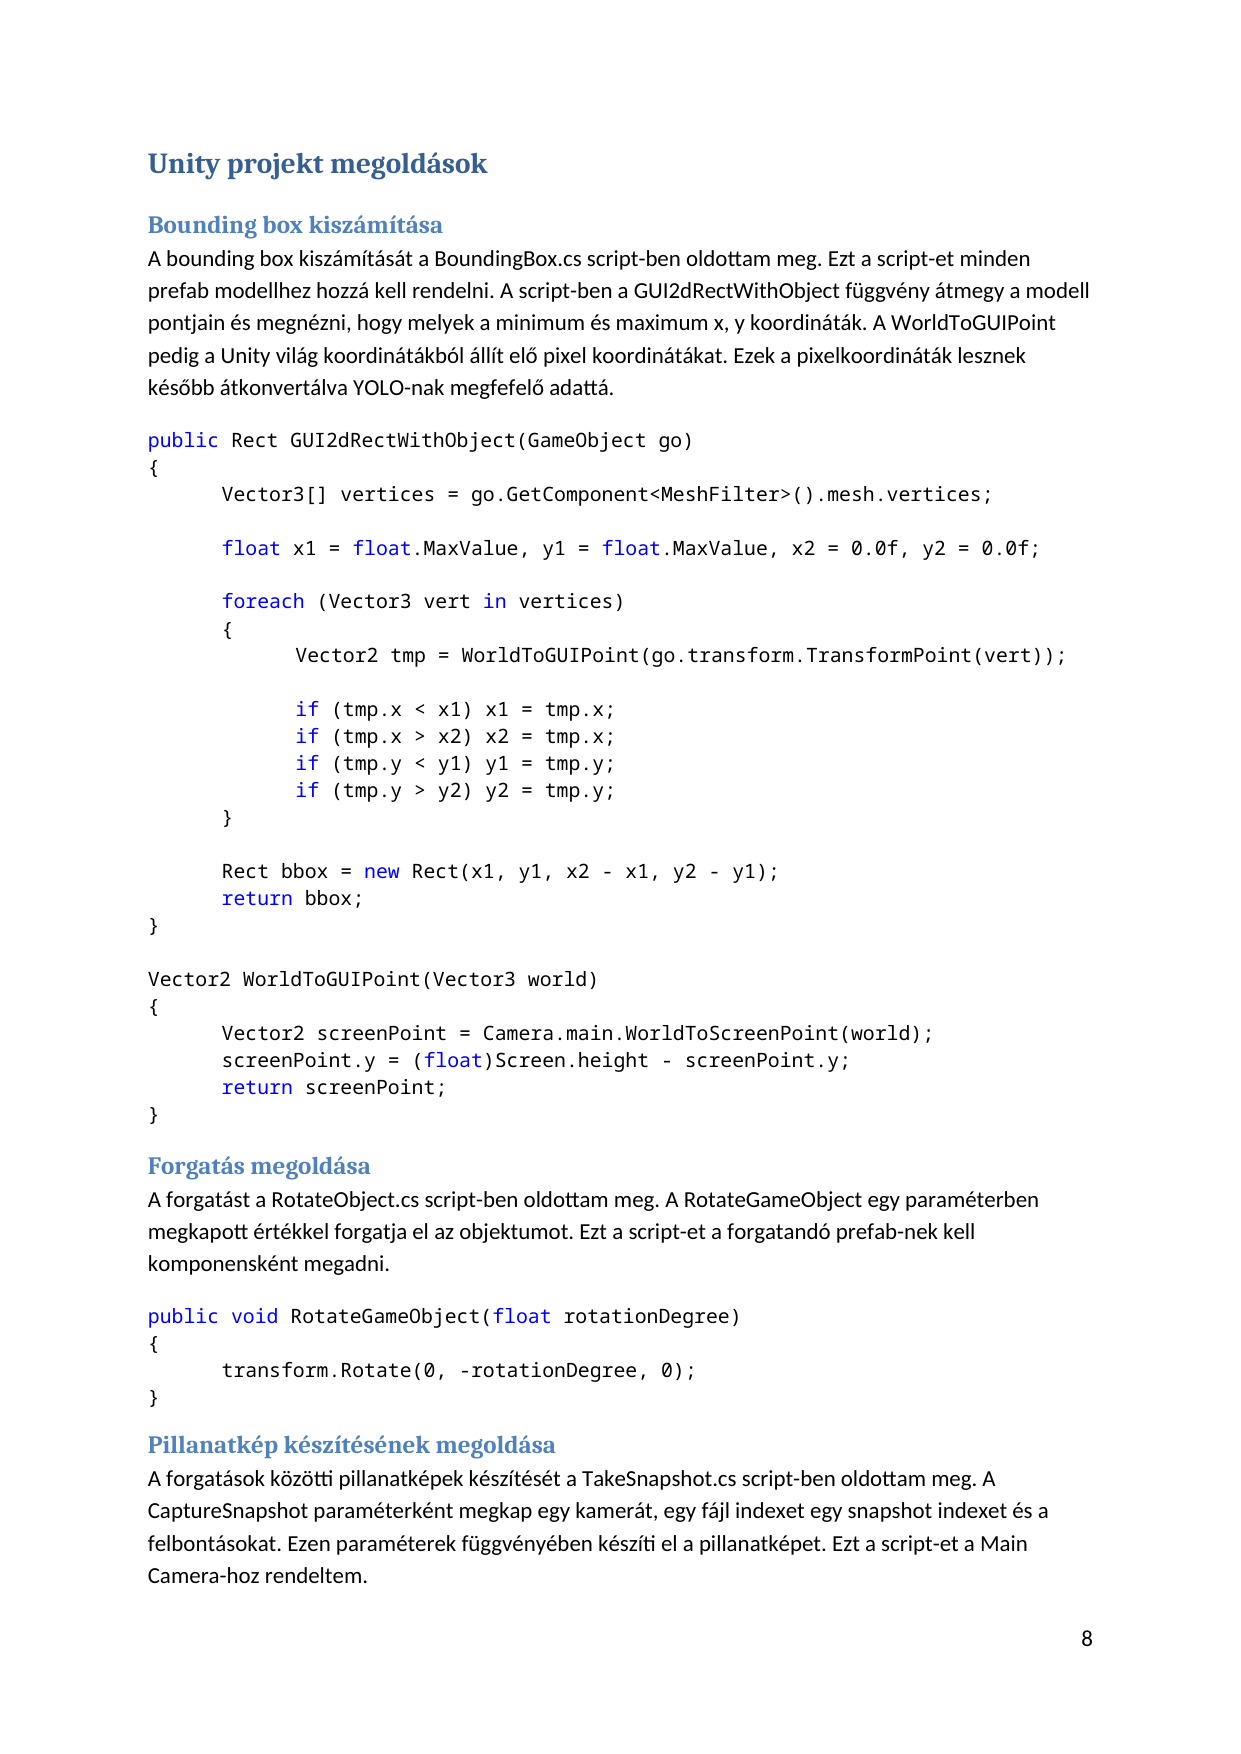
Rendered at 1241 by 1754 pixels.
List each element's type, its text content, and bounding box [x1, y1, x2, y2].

text } [148, 1100, 1093, 1127]
text return screenPoint; [148, 1073, 1093, 1100]
text } [148, 912, 1093, 938]
text public Rect GUI2dRectWithObject(GameObject go) [148, 426, 1093, 453]
text Rect bbox = new Rect(x1, y1, x2 - x1, y2 - y1); [148, 858, 1093, 884]
text { [148, 992, 1093, 1019]
text if (tmp.x > x2) x2 = tmp.x; [221, 723, 1093, 750]
text { [148, 615, 1093, 642]
text Vector2 WorldToGUIPoint(Vector3 world) [148, 966, 1093, 992]
text screenPoint.y = (float)Screen.height - screenPoint.y; [148, 1046, 1093, 1073]
text Vector2 tmp = WorldToGUIPoint(go.transform.TransformPoint(vert)); [221, 642, 1093, 669]
text Vector3[] vertices = go.GetComponent<MeshFilter>().mesh.vertices; [148, 480, 1093, 507]
subtitle Unity projekt megoldások [148, 148, 1093, 181]
text transform.Rotate(0, -rotationDegree, 0); [148, 1357, 1093, 1383]
text if (tmp.x < x1) x1 = tmp.x; [221, 696, 1093, 723]
text foreach (Vector3 vert in vertices) [148, 588, 1093, 615]
subtitle Pillanatkép készítésének megoldása [148, 1431, 1093, 1460]
text } [148, 1383, 1093, 1411]
text return bbox; [148, 884, 1093, 912]
text if (tmp.y < y1) y1 = tmp.y; [221, 750, 1093, 777]
text } [148, 804, 1093, 831]
text { [148, 453, 1093, 480]
text { [148, 1329, 1093, 1357]
subtitle Forgatás megoldása [148, 1152, 1093, 1181]
text A forgatások közötti pillanatképek készítését a TakeSnapshot.cs script-ben oldottam meg. A CaptureSnapshot paraméterként megkap egy kamerát, egy fájl indexet egy snapshot indexet és a felbontásokat. Ezen paraméterek függvényében készíti el a pillanatképet. Ezt a script-et a Main Camera-hoz rendeltem. [148, 1464, 1093, 1589]
text A bounding box kiszámítását a BoundingBox.cs script-ben oldottam meg. Ezt a script-et minden prefab modellhez hozzá kell rendelni. A script-ben a GUI2dRectWithObject függvény átmegy a modell pontjain és megnézni, hogy melyek a minimum és maximum x, y koordináták. A WorldToGUIPoint pedig a Unity világ koordinátákból állít elő pixel koordinátákat. Ezek a pixelkoordináták lesznek később átkonvertálva YOLO-nak megfefelő adattá. [148, 244, 1093, 401]
subtitle Bounding box kiszámítása [148, 211, 1093, 240]
text A forgatást a RotateObject.cs script-ben oldottam meg. A RotateGameObject egy paraméterben megkapott értékkel forgatja el az objektumot. Ezt a script-et a forgatandó prefab-nek kell komponensként megadni. [148, 1185, 1093, 1278]
text Vector2 screenPoint = Camera.main.WorldToScreenPoint(world); [148, 1019, 1093, 1046]
text if (tmp.y > y2) y2 = tmp.y; [221, 777, 1093, 804]
text public void RotateGameObject(float rotationDegree) [148, 1303, 1093, 1329]
text float x1 = float.MaxValue, y1 = float.MaxValue, x2 = 0.0f, y2 = 0.0f; [148, 534, 1093, 561]
